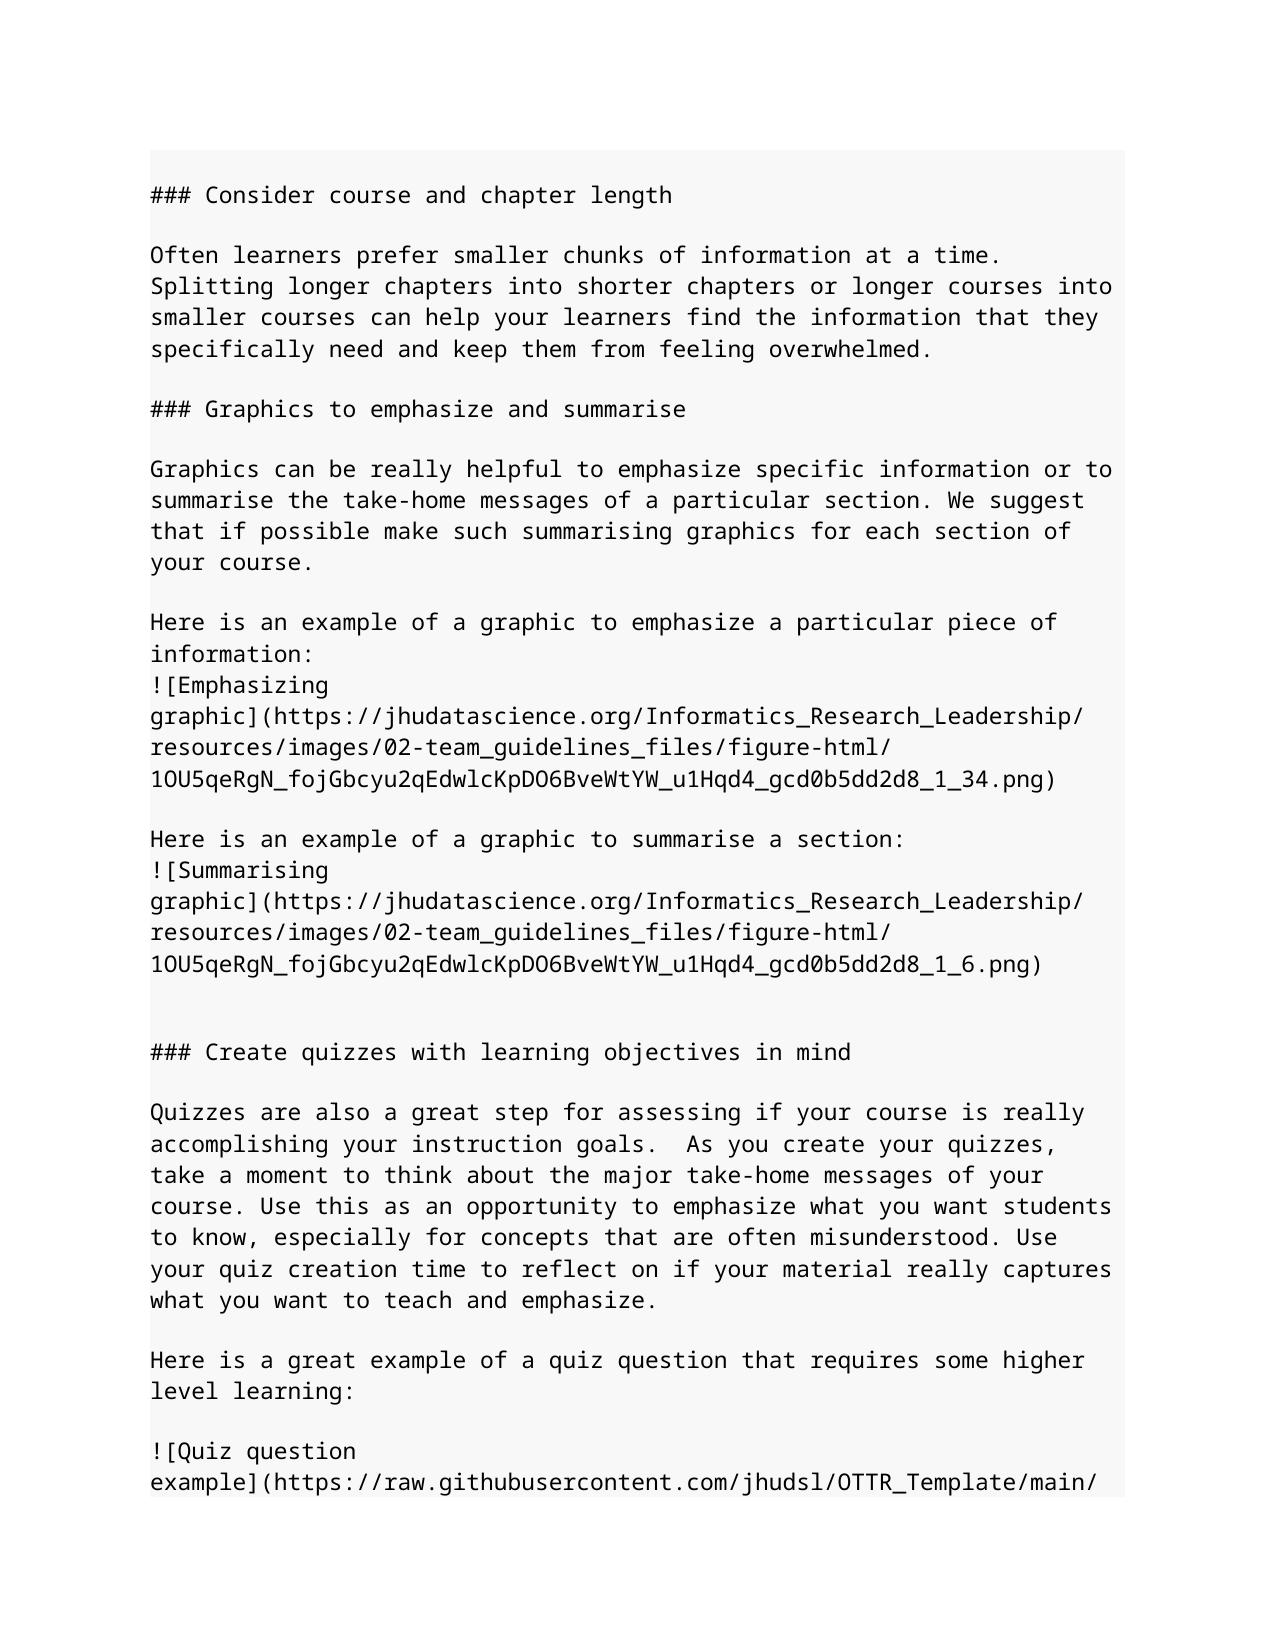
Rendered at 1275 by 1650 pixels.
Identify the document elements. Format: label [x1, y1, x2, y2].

text [150, 150, 1125, 1497]
